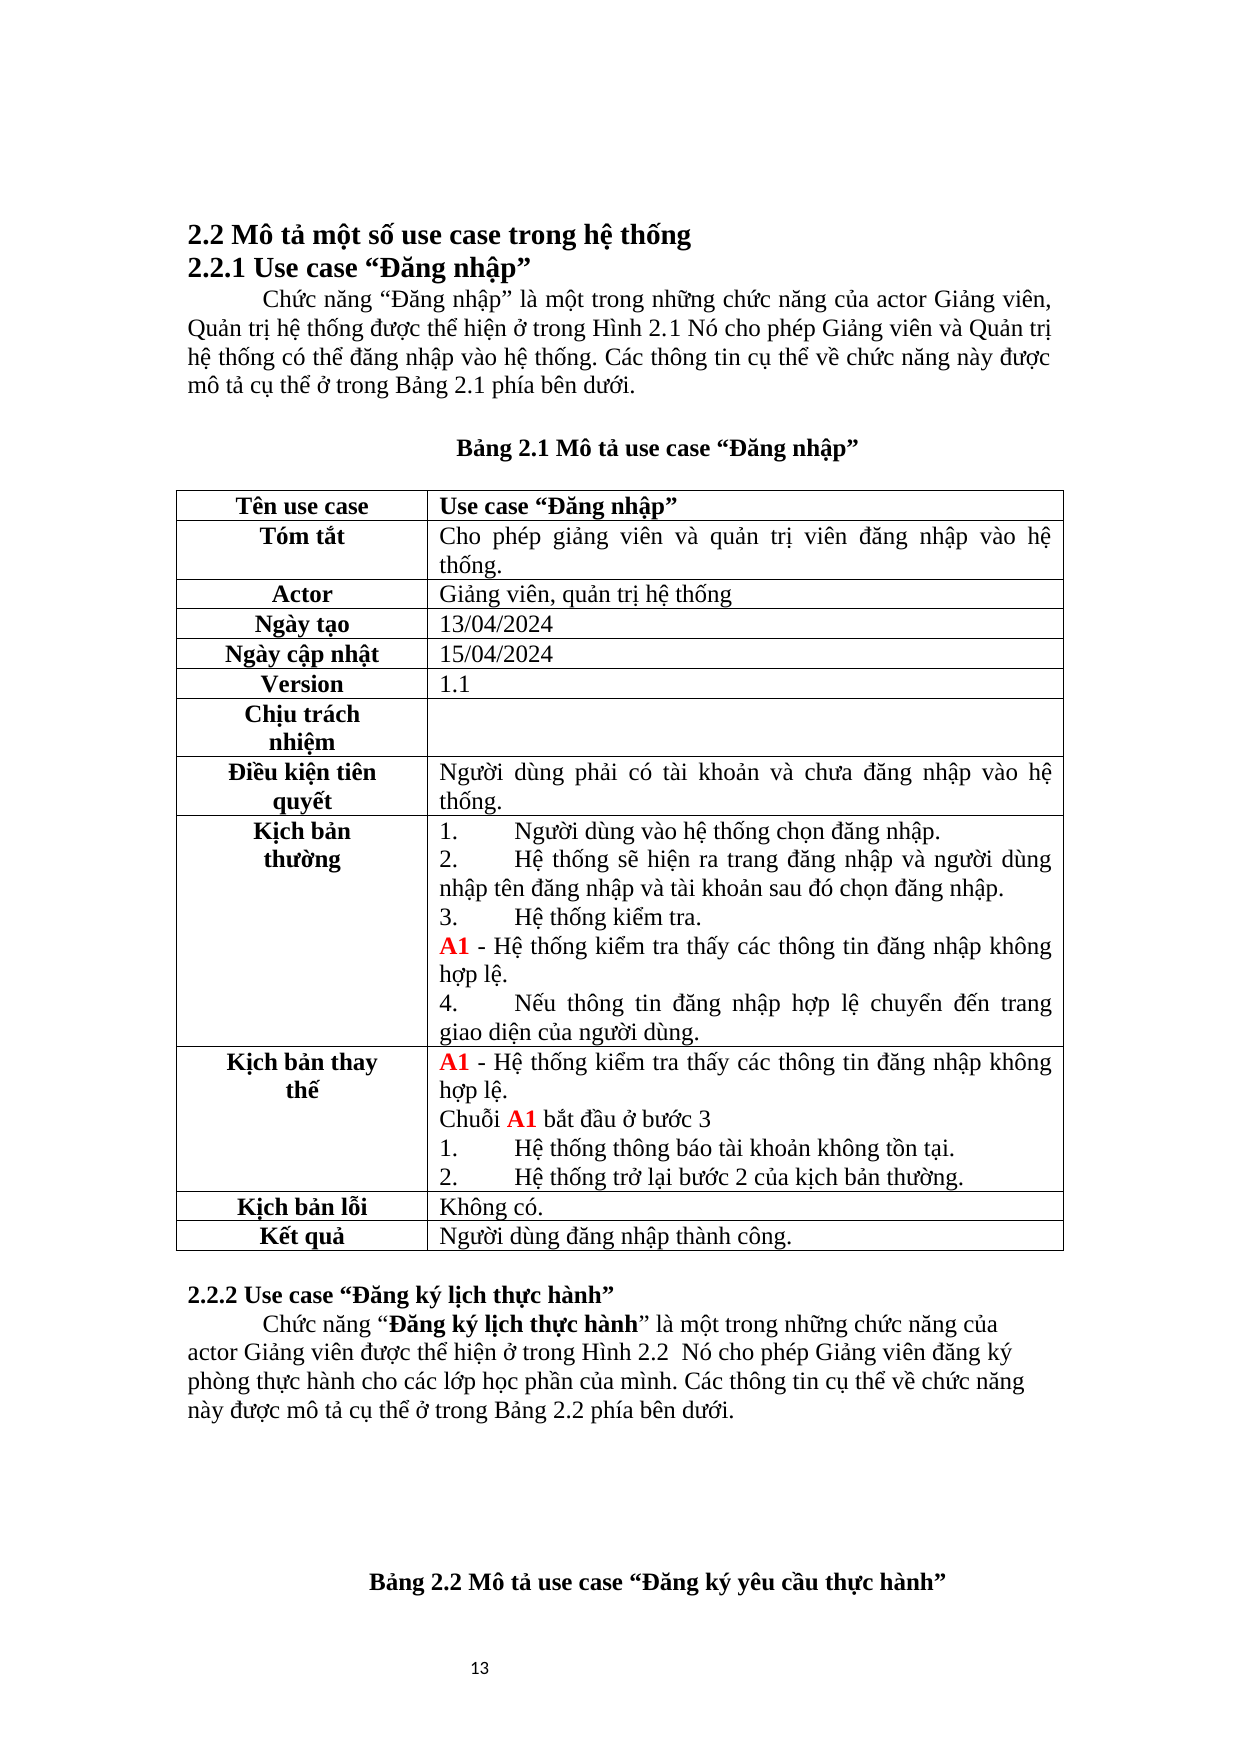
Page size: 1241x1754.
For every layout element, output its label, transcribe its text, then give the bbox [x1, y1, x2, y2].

table_cell Người dùng vào hệ thống chọn đăng nhập. Hệ thống sẽ hiện ra trang đăng nhập và người dùng nhập tên đăng nhập và tài khoản sau đó chọn đăng nhập. Hệ thống kiểm tra. A1 - Hệ thống kiểm tra thấy các thông tin đăng nhập không hợp lệ. Nếu thông tin đăng nhập hợp lệ chuyển đến trang giao diện của người dùng. [428, 816, 1063, 1046]
text 2.2 Mô tả một số use case trong hệ thống [187, 217, 1053, 251]
table_cell Điều kiện tiên quyết [177, 757, 427, 815]
text Chức năng “Đăng ký lịch thực hành” là một trong những chức năng của actor Giảng viên được thể hiện ở trong Hình 2.2 Nó cho phép Giảng viên đăng ký phòng thực hành cho các lớp học phần của mình. Các thông tin cụ thể về chức năng này được mô tả cụ thể ở trong Bảng 2.2 phía bên dưới. [187, 1309, 1053, 1424]
table_cell 15/04/2024 [428, 639, 1063, 668]
table_cell Kết quả [177, 1221, 427, 1250]
table_cell Kịch bản lỗi [177, 1192, 427, 1220]
table_cell Actor [177, 580, 427, 608]
text Chức năng “Đăng nhập” là một trong những chức năng của actor Giảng viên, Quản trị hệ thống được thể hiện ở trong Hình 2.1 Nó cho phép Giảng viên và Quản trị hệ thống có thể đăng nhập vào hệ thống. Các thông tin cụ thể về chức năng này được mô tả cụ thể ở trong Bảng 2.1 phía bên dưới. [187, 284, 1053, 399]
table_cell Kịch bản thay thế [177, 1047, 427, 1191]
table_cell Người dùng đăng nhập thành công. [428, 1221, 1063, 1250]
text 2.2.1 Use case “Đăng nhập” [187, 251, 1053, 284]
table_cell Ngày cập nhật [177, 639, 427, 668]
table_cell Kịch bản thường [177, 816, 427, 1046]
table_cell Tóm tắt [177, 521, 427, 578]
table_cell Ngày tạo [177, 609, 427, 638]
text Bảng 2.1 Mô tả use case “Đăng nhập” [187, 433, 1053, 461]
table_cell A1 - Hệ thống kiểm tra thấy các thông tin đăng nhập không hợp lệ. Chuỗi A1 bắt đầu ở bước 3 Hệ thống thông báo tài khoản không tồn tại. Hệ thống trở lại bước 2 của kịch bản thường. [428, 1047, 1063, 1191]
table_cell Cho phép giảng viên và quản trị viên đăng nhập vào hệ thống. [428, 521, 1063, 578]
table_cell 13/04/2024 [428, 609, 1063, 638]
text 2.2.2 Use case “Đăng ký lịch thực hành” [187, 1280, 1053, 1309]
text Bảng 2.2 Mô tả use case “Đăng ký yêu cầu thực hành” [187, 1567, 1053, 1596]
table_cell Chịu trách nhiệm [177, 699, 427, 756]
table_header Use case “Đăng nhập” [428, 491, 1063, 520]
table_cell 1.1 [428, 669, 1063, 698]
table_cell [428, 699, 1063, 756]
table_cell Version [177, 669, 427, 698]
table_cell Người dùng phải có tài khoản và chưa đăng nhập vào hệ thống. [428, 757, 1063, 815]
table_header Tên use case [177, 491, 427, 520]
table_cell Giảng viên, quản trị hệ thống [428, 580, 1063, 608]
table_cell Không có. [428, 1192, 1063, 1220]
